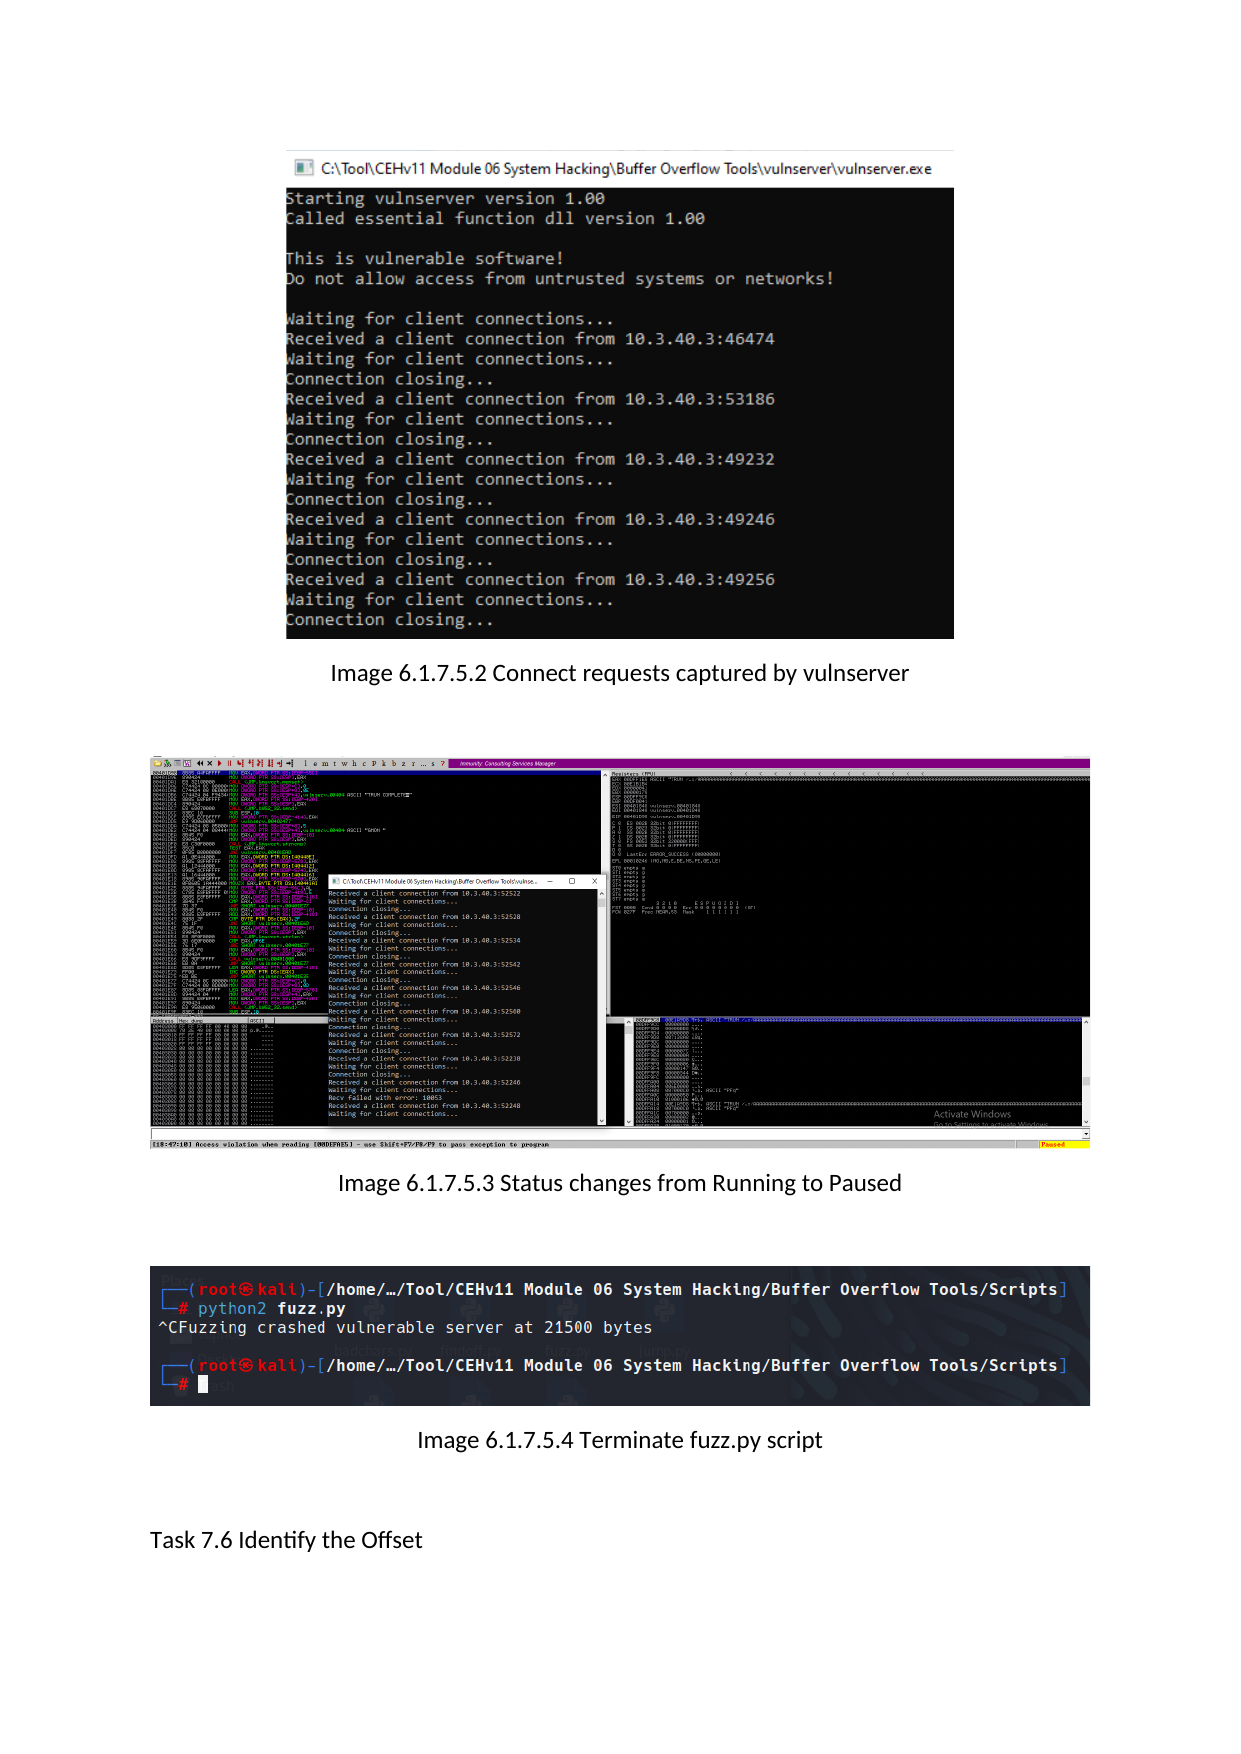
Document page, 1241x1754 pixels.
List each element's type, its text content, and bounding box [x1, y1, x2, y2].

picture [150, 1266, 1091, 1406]
text Task 7.6 Identify the Offset [150, 1524, 1090, 1554]
text Image 6.1.7.5.2 Connect requests captured by vulnserver [150, 658, 1090, 688]
picture [150, 756, 1091, 1149]
text Image 6.1.7.5.3 Status changes from Running to Paused [150, 1167, 1090, 1198]
picture [286, 150, 954, 639]
text Image 6.1.7.5.4 Terminate fuzz.py script [150, 1424, 1090, 1455]
